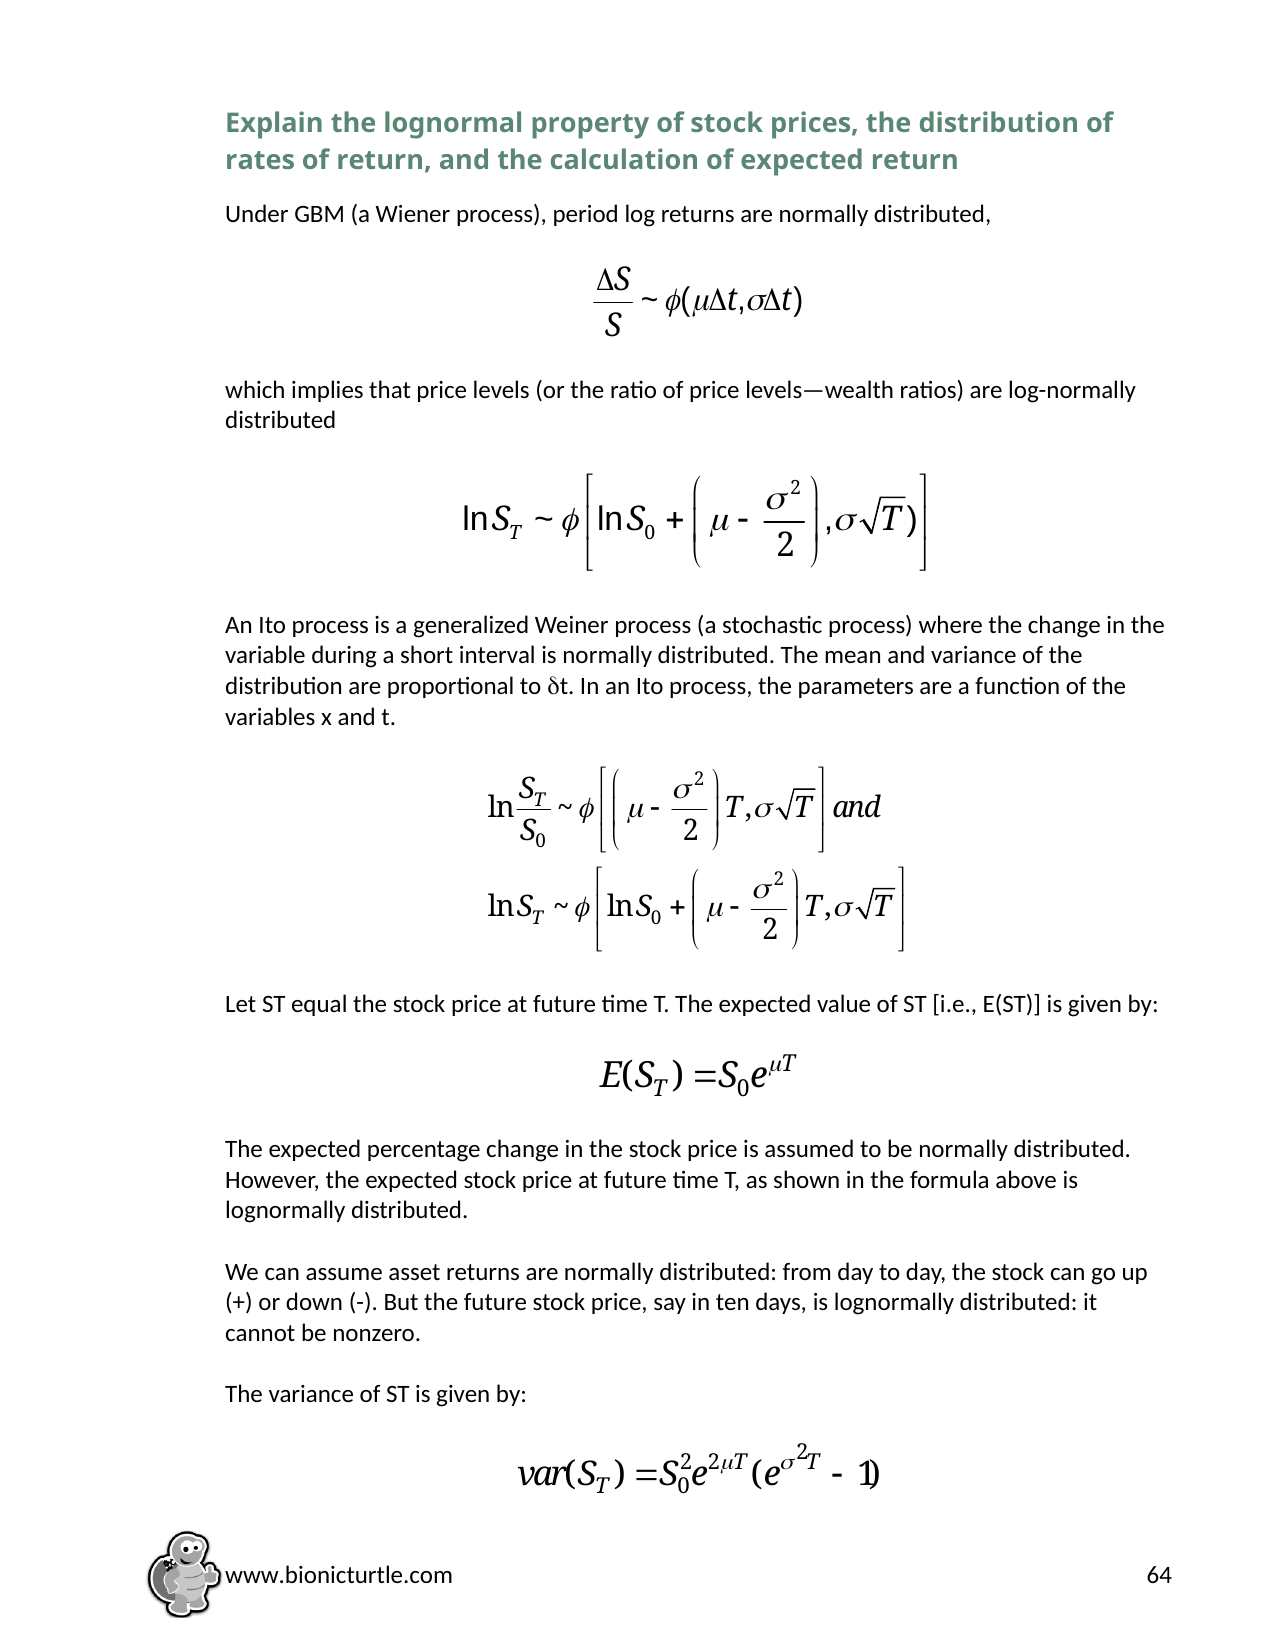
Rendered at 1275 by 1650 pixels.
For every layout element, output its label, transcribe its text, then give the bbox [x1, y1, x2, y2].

text which implies that price levels (or the ratio of price levels—wealth ratios) are log-normally distributed [225, 374, 1172, 435]
text The expected percentage change in the stock price is assumed to be normally distributed. However, the expected stock price at future time T, as shown in the formula above is lognormally distributed. [225, 1133, 1172, 1225]
text An Ito process is a generalized Weiner process (a stochastic process) where the change in the variable during a short interval is normally distributed. The mean and variance of the distribution are proportional to t. In an Ito process, the parameters are a function of the variables x and t. [225, 609, 1172, 731]
text The variance of ST is given by: [225, 1378, 1172, 1408]
text Under GBM (a Wier process), period log returns are normally distributed [225, 198, 1172, 229]
subtitle Explain the lognormal property of stock prices, the distribution of rates of return, and the calculation of expected return [225, 103, 1172, 177]
text We can assume asset returns are normally distributed: from day to day, the stock can go up (+) or down (-). But the future stock price, say in ten days, is lognormally distributed: it cannot be nonzero. [225, 1256, 1172, 1347]
text Let ST equal the stock price at future time T. The expected value of ST [i.e., E(ST)] is given by: [225, 988, 1172, 1018]
